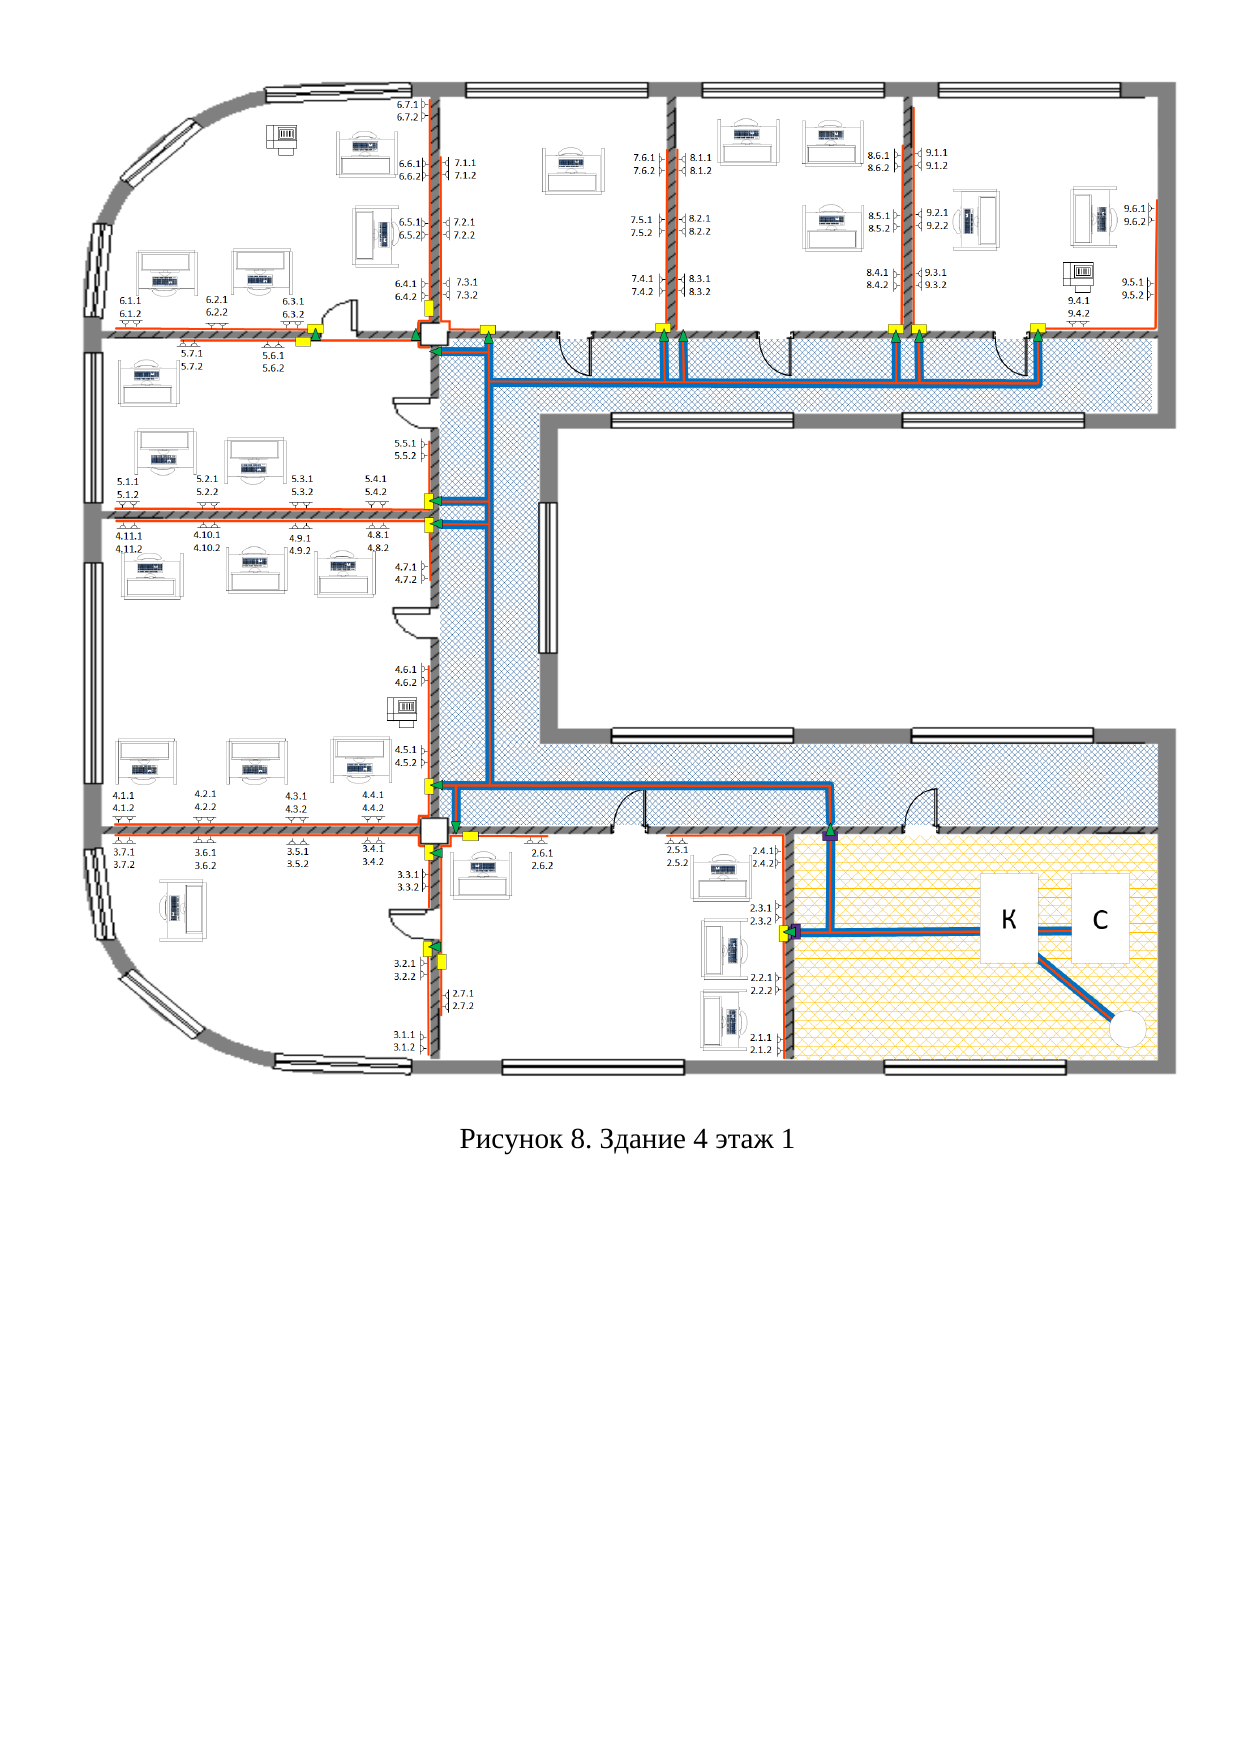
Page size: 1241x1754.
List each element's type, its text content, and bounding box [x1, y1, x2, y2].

picture [73, 73, 1184, 1088]
text Рисунок 8. Здание 4 этаж 1 [103, 1122, 1152, 1155]
